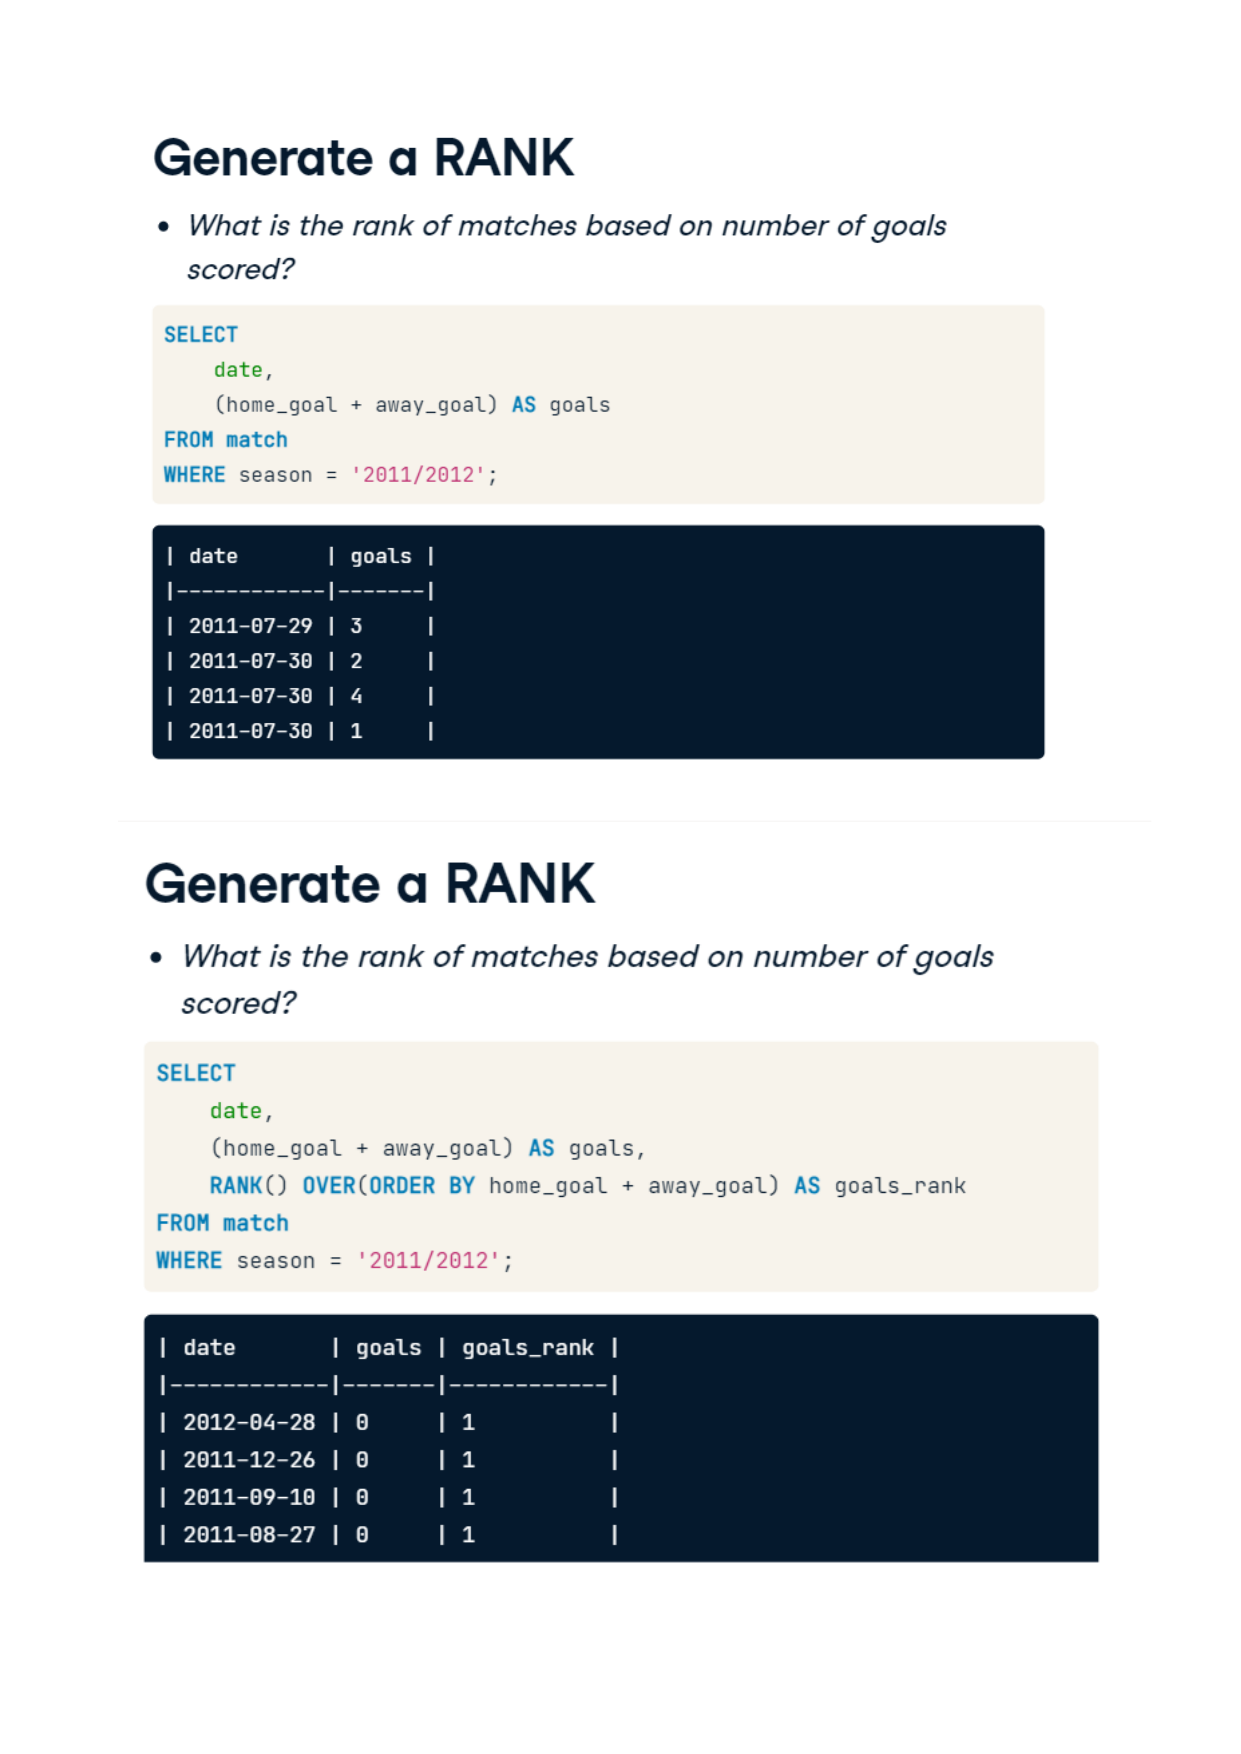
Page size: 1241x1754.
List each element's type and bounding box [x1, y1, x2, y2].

picture [118, 118, 1152, 822]
picture [118, 840, 1152, 1592]
